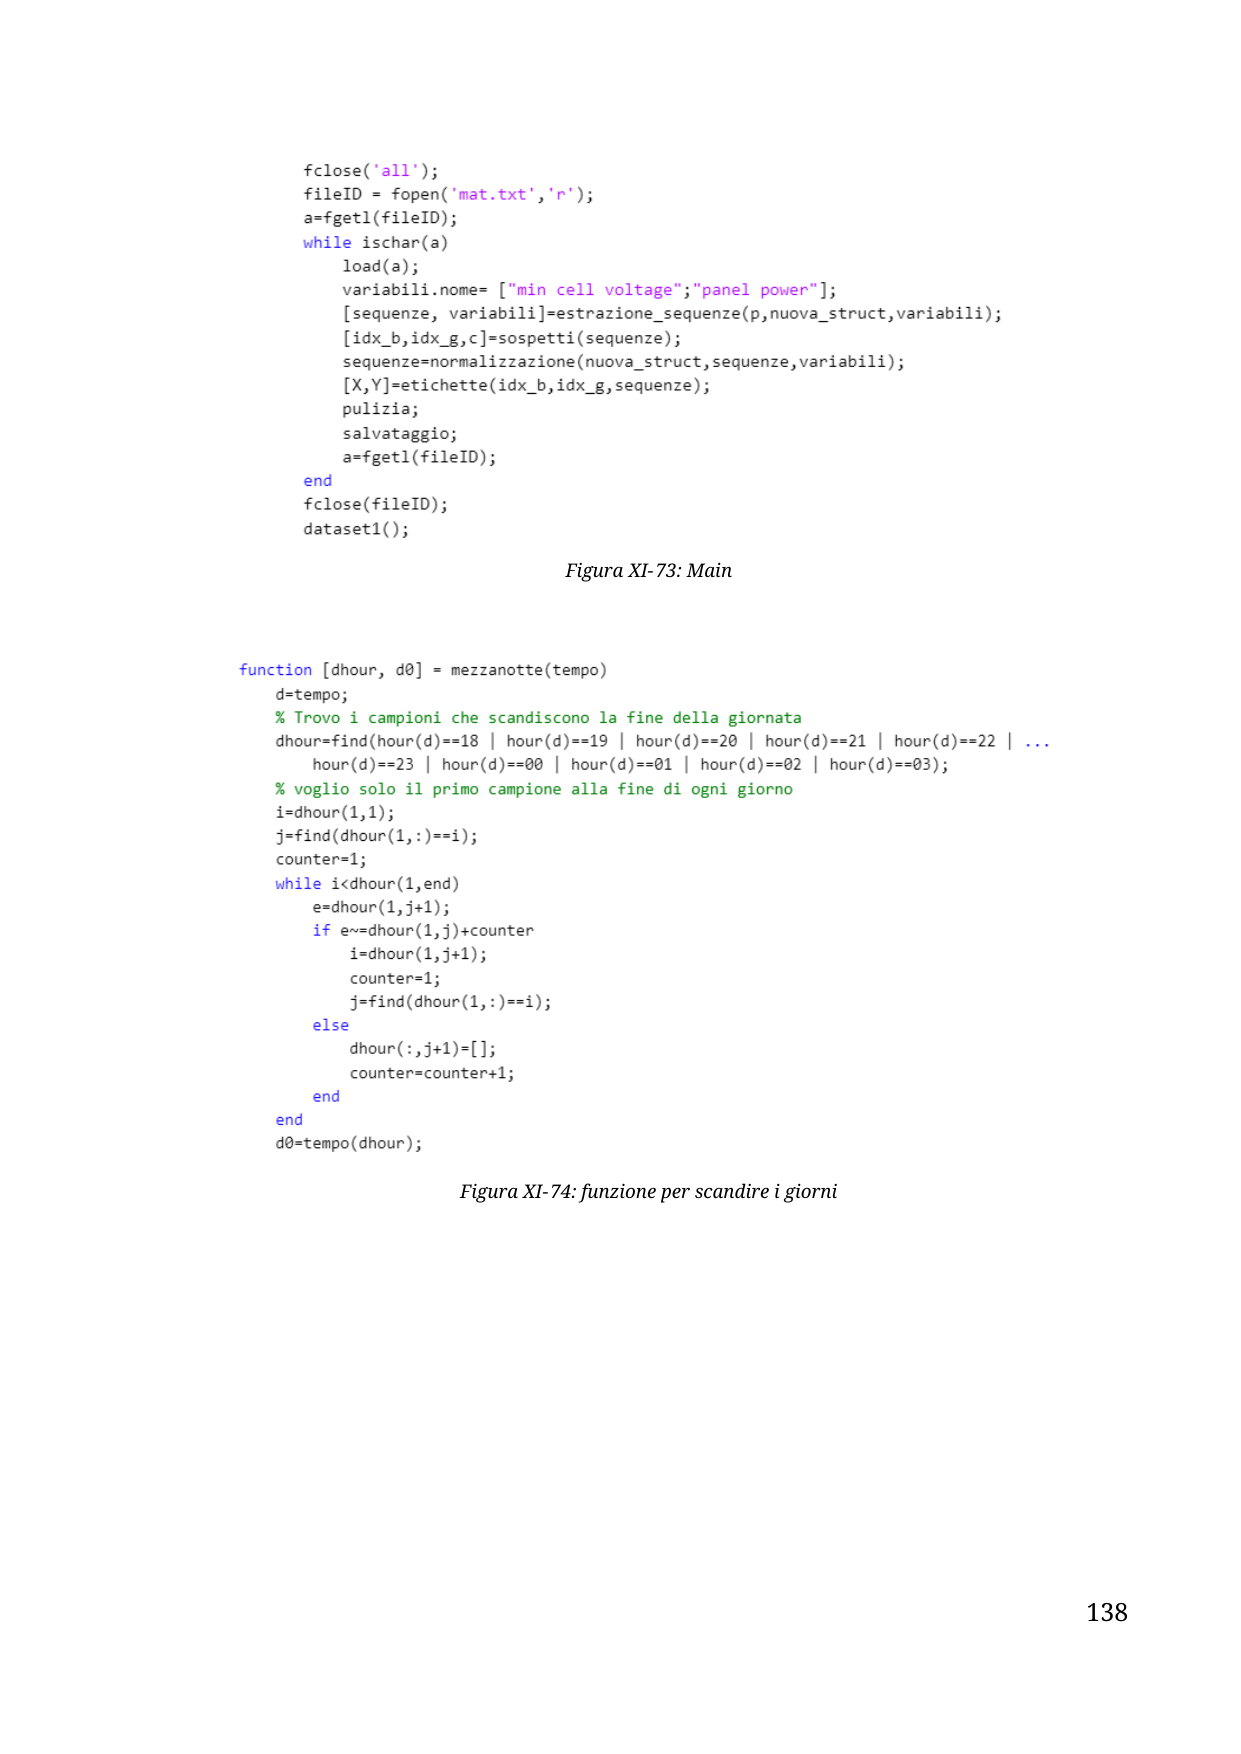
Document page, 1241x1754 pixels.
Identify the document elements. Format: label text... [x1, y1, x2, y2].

picture [294, 150, 1005, 545]
picture [236, 646, 1064, 1166]
